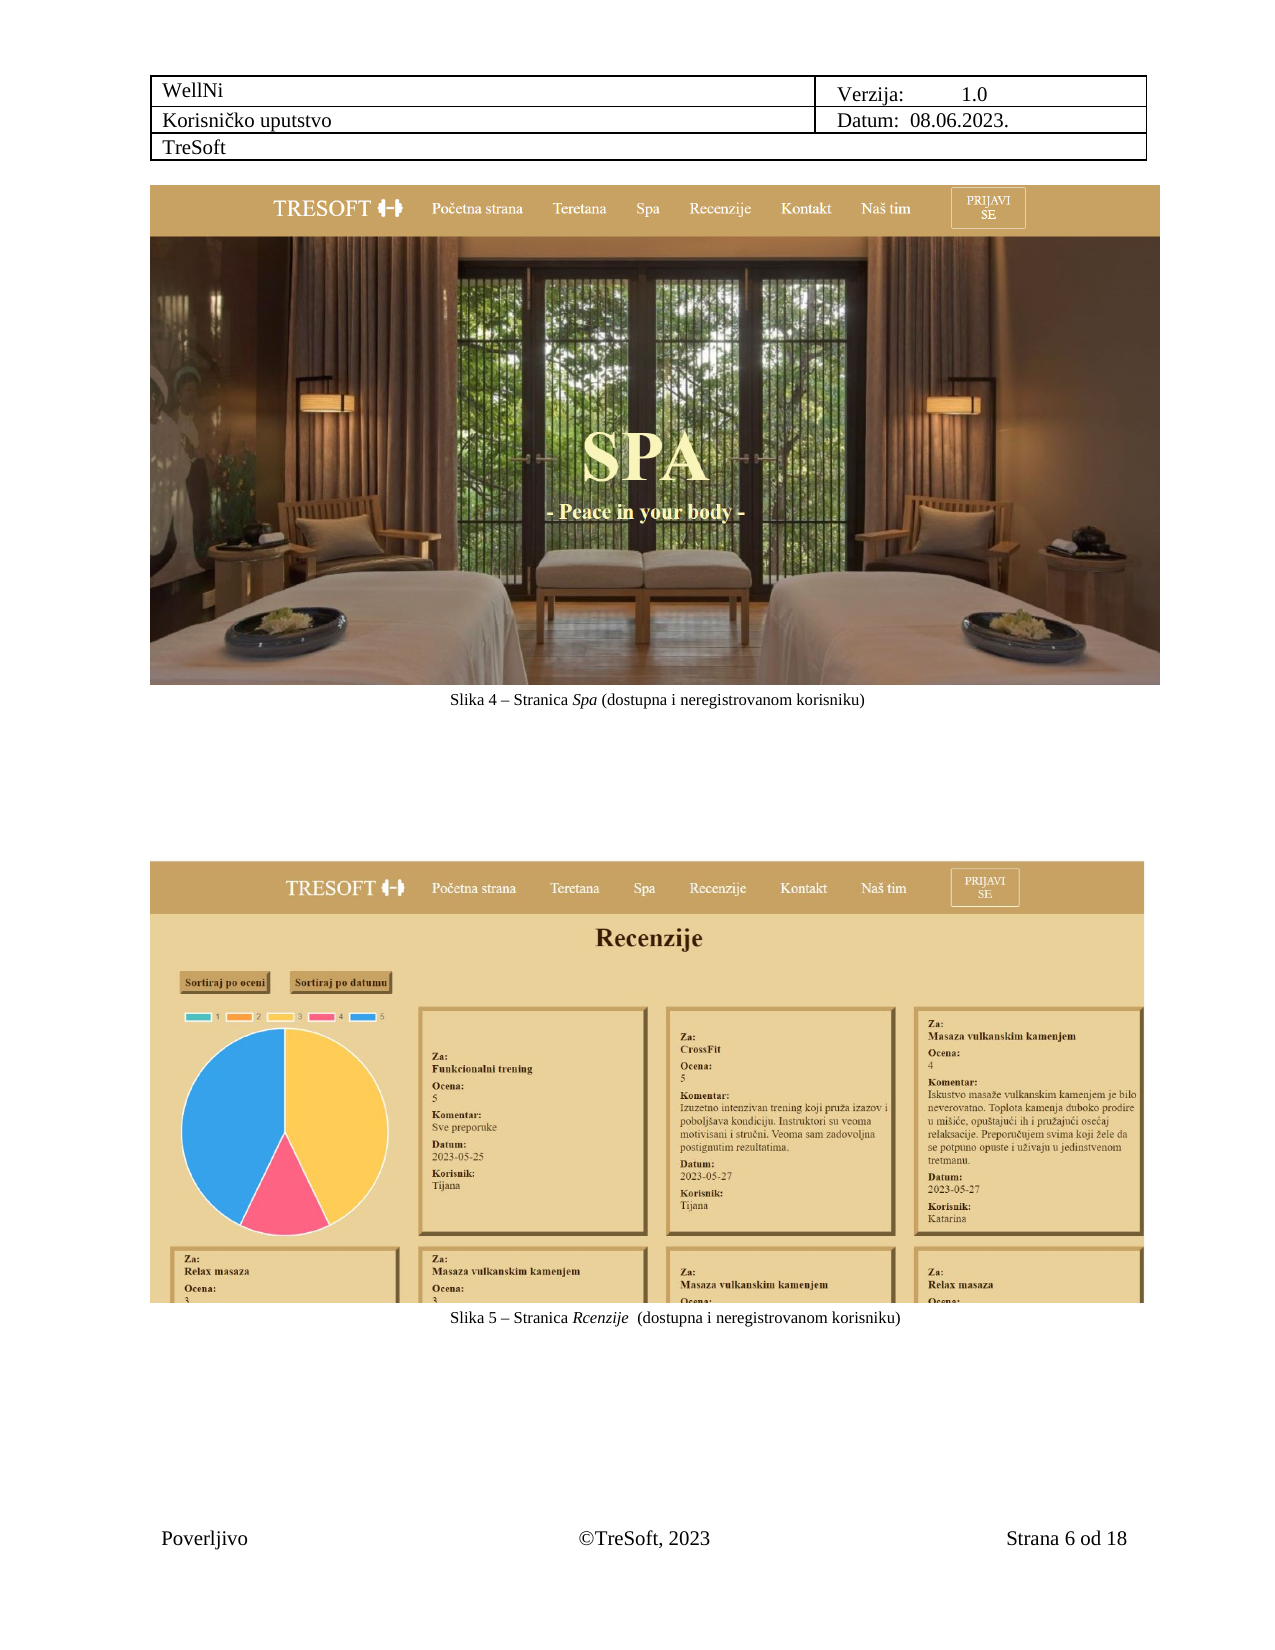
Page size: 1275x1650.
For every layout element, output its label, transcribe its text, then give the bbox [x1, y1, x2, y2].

text Slika 4 – Stranica Spa (dostupna i neregistrovanom korisniku) [375, 685, 1125, 709]
text Slika 5 – Stranica Rcenzije (dostupna i neregistrovanom korisniku) [375, 1303, 1125, 1327]
picture [150, 185, 1160, 685]
picture [150, 859, 1145, 1303]
